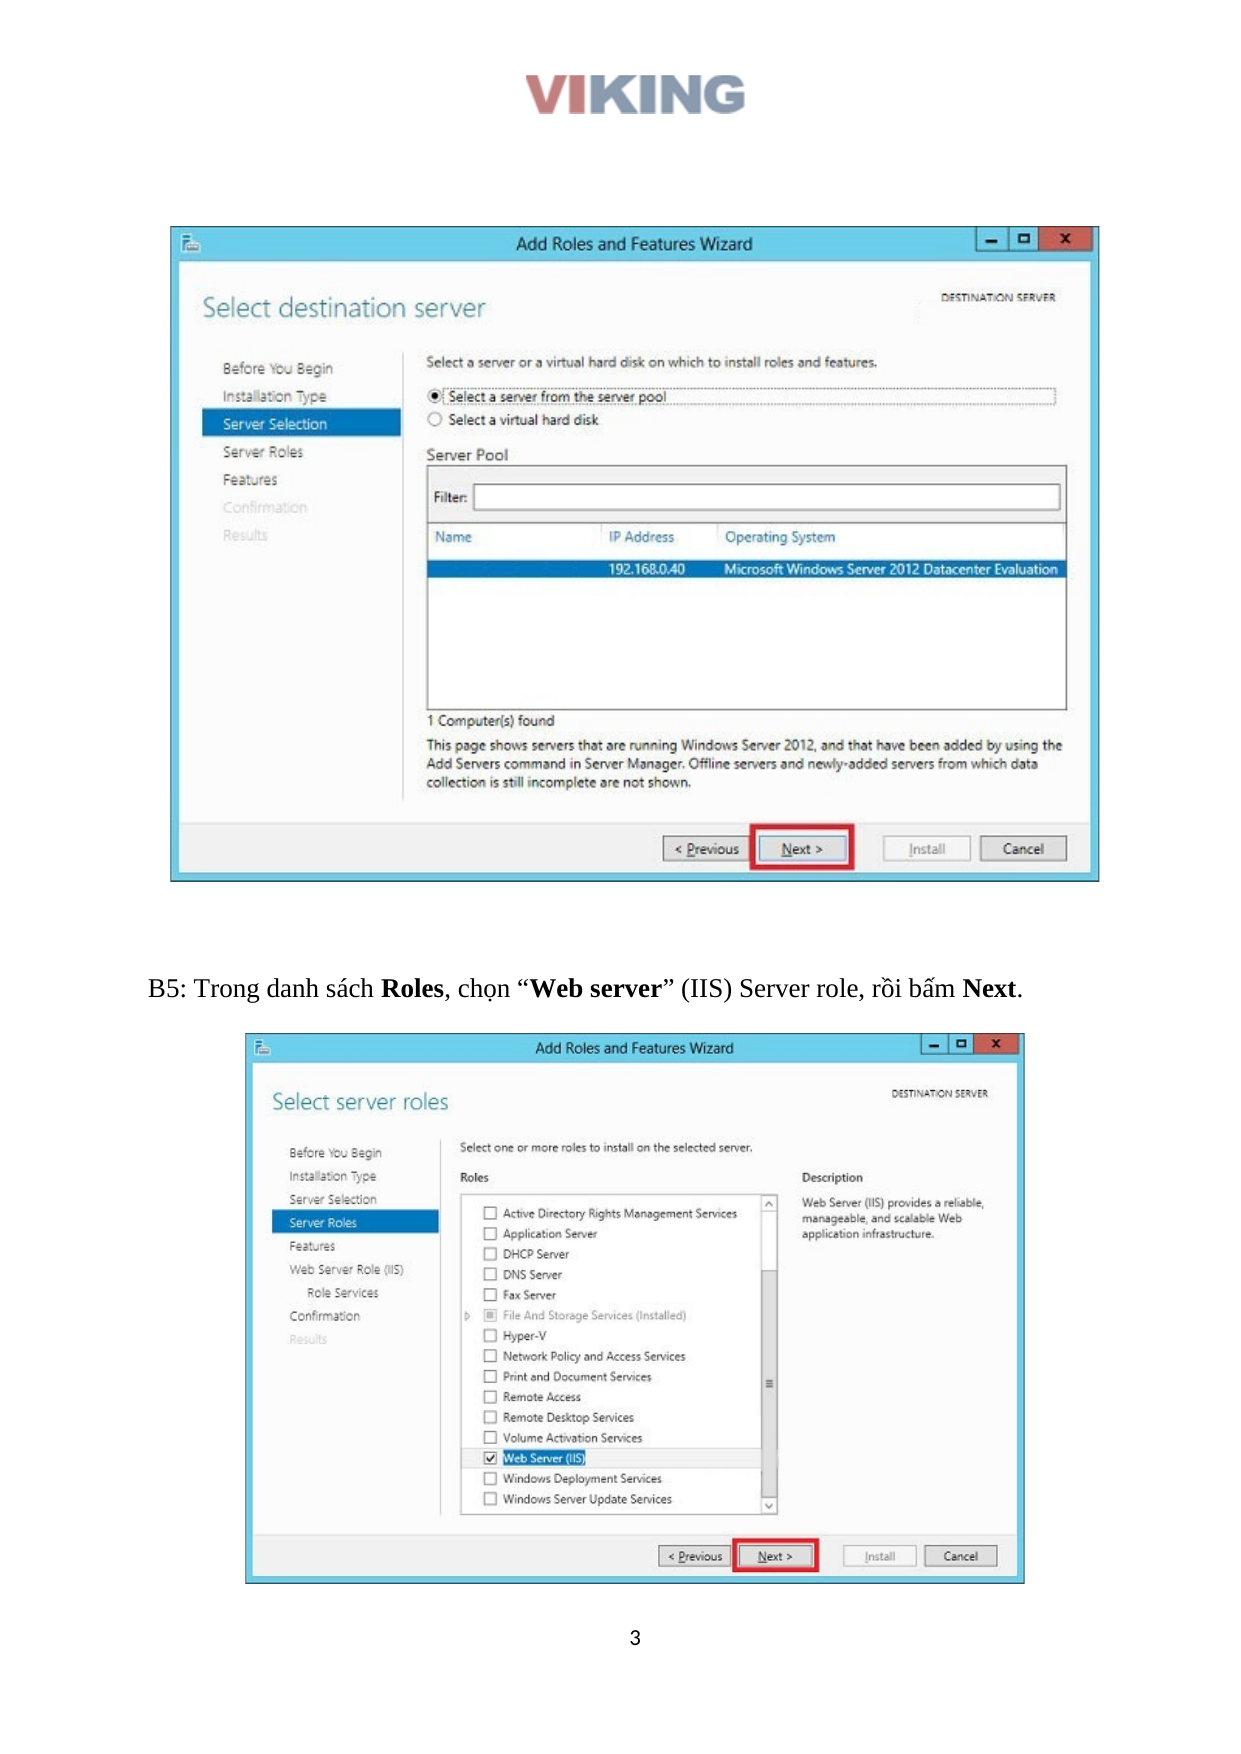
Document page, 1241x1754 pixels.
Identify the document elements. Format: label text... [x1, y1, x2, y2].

text B5: Trong danh sách Roles, chọn “Web server” (IIS) Server role, rồi bấm Next. [148, 972, 1122, 1003]
picture [245, 1033, 1025, 1584]
picture [170, 226, 1100, 882]
picture [525, 75, 745, 114]
